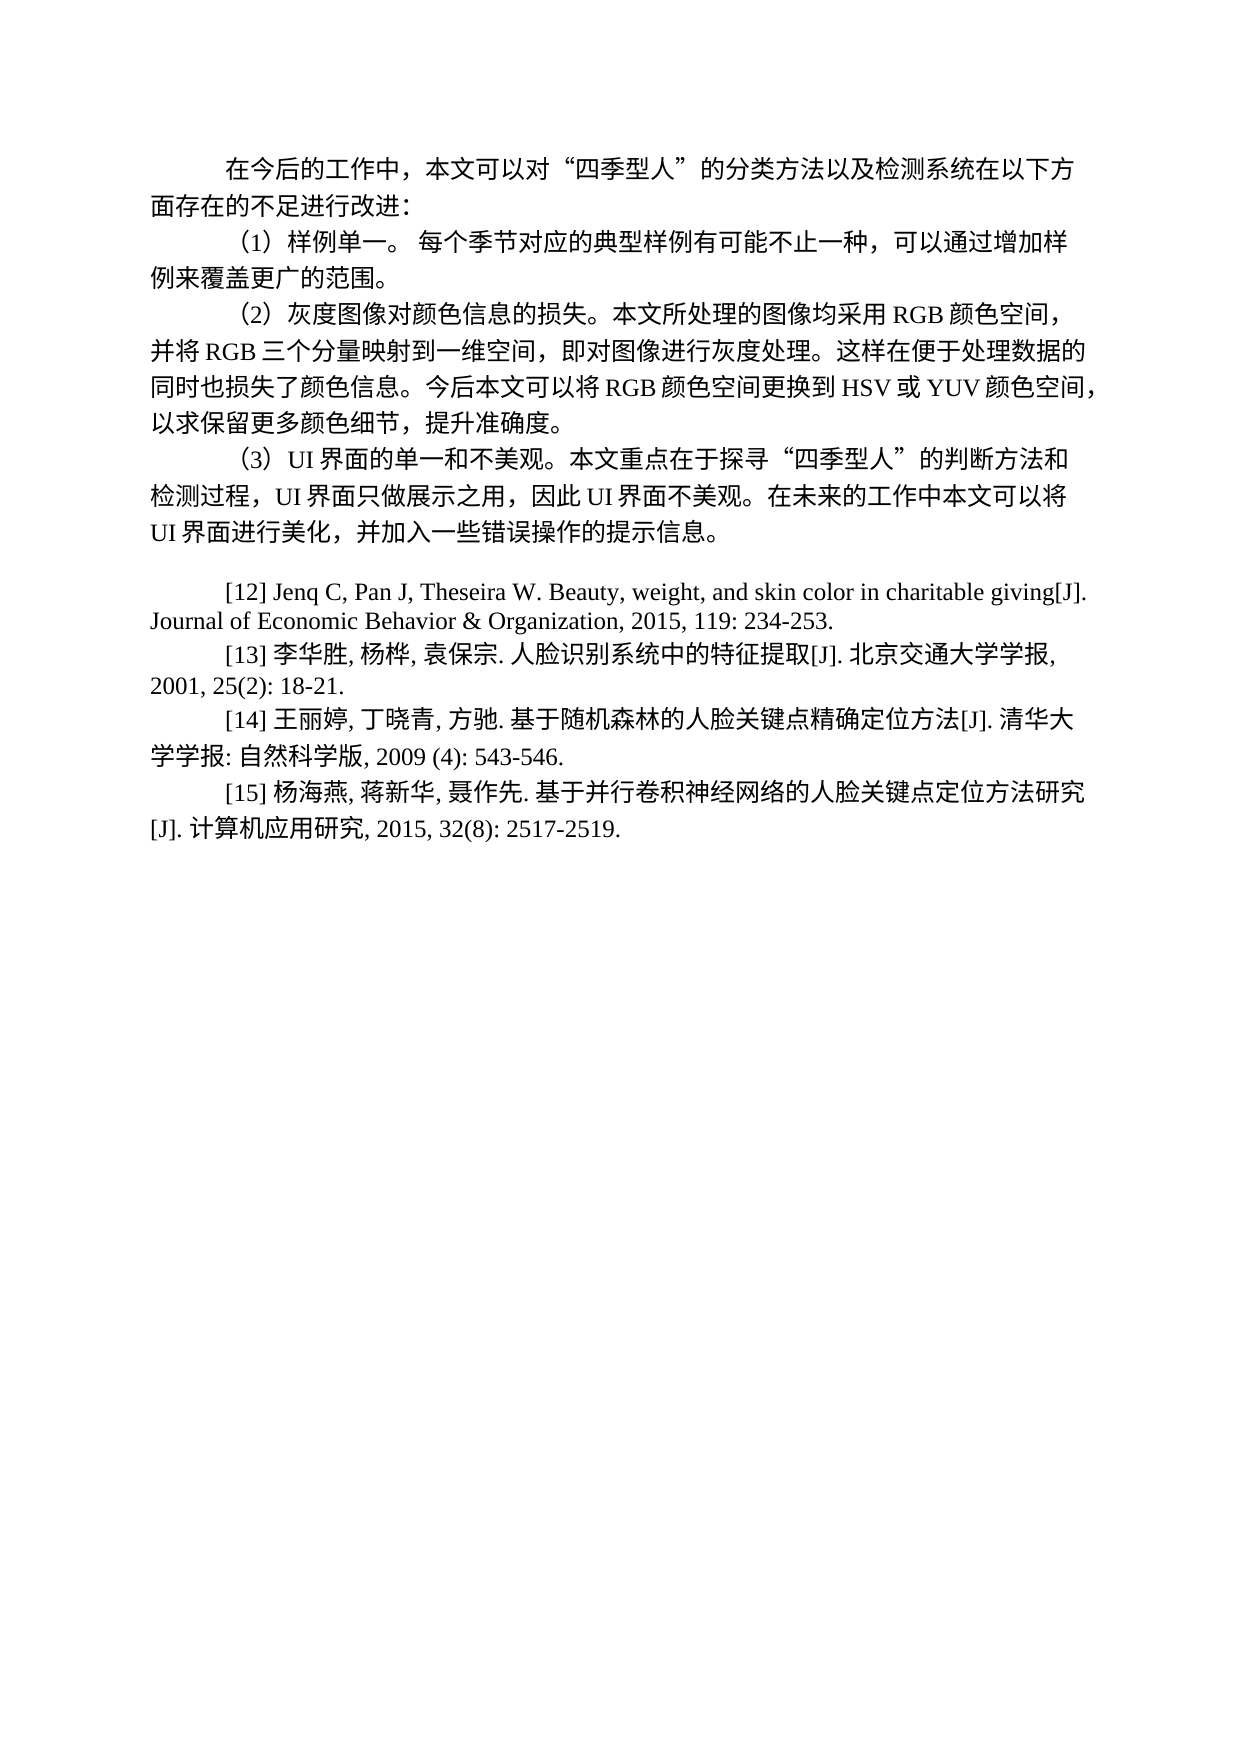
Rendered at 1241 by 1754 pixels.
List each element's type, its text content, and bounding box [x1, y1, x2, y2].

text [15] 杨海燕, 蒋新华, 聂作先. 基于并行卷积神经网络的人脸关键点定位方法研究[J]. 计算机应用研究, 2015, 32(8): 2517-2519. [150, 772, 1090, 845]
text [13] 李华胜, 杨桦, 袁保宗. 人脸识别系统中的特征提取[J]. 北京交通大学学报, 2001, 25(2): 18-21. [150, 635, 1090, 700]
text （3）UI界面的单一和不美观。本文重点在于探寻“四季型人”的判断方法和检测过程，UI界面只做展示之用，因此UI界面不美观。在未来的工作中本文可以将UI界面进行美化，并加入一些错误操作的提示信息。 [150, 440, 1090, 549]
text [14] 王丽婷, 丁晓青, 方驰. 基于随机森林的人脸关键点精确定位方法[J]. 清华大学学报: 自然科学版, 2009 (4): 543-546. [150, 700, 1090, 772]
text （1）样例单一。 每个季节对应的典型样例有可能不止一种，可以通过增加样例来覆盖更广的范围。 [150, 222, 1090, 295]
text [12] Jenq C, Pan J, Theseira W. Beauty, weight, and skin color in charitable giving[J]. Journal of Economic Behavior & Organization, 2015, 119: 234-253. [150, 577, 1090, 635]
text （2）灰度图像对颜色信息的损失。本文所处理的图像均采用RGB颜色空间，并将RGB三个分量映射到一维空间，即对图像进行灰度处理。这样在便于处理数据的同时也损失了颜色信息。今后本文可以将RGB颜色空间更换到HSV或YUV颜色空间，以求保留更多颜色细节，提升准确度。 [150, 295, 1090, 440]
text 在今后的工作中，本文可以对“四季型人”的分类方法以及检测系统在以下方面存在的不足进行改进： [150, 150, 1090, 222]
